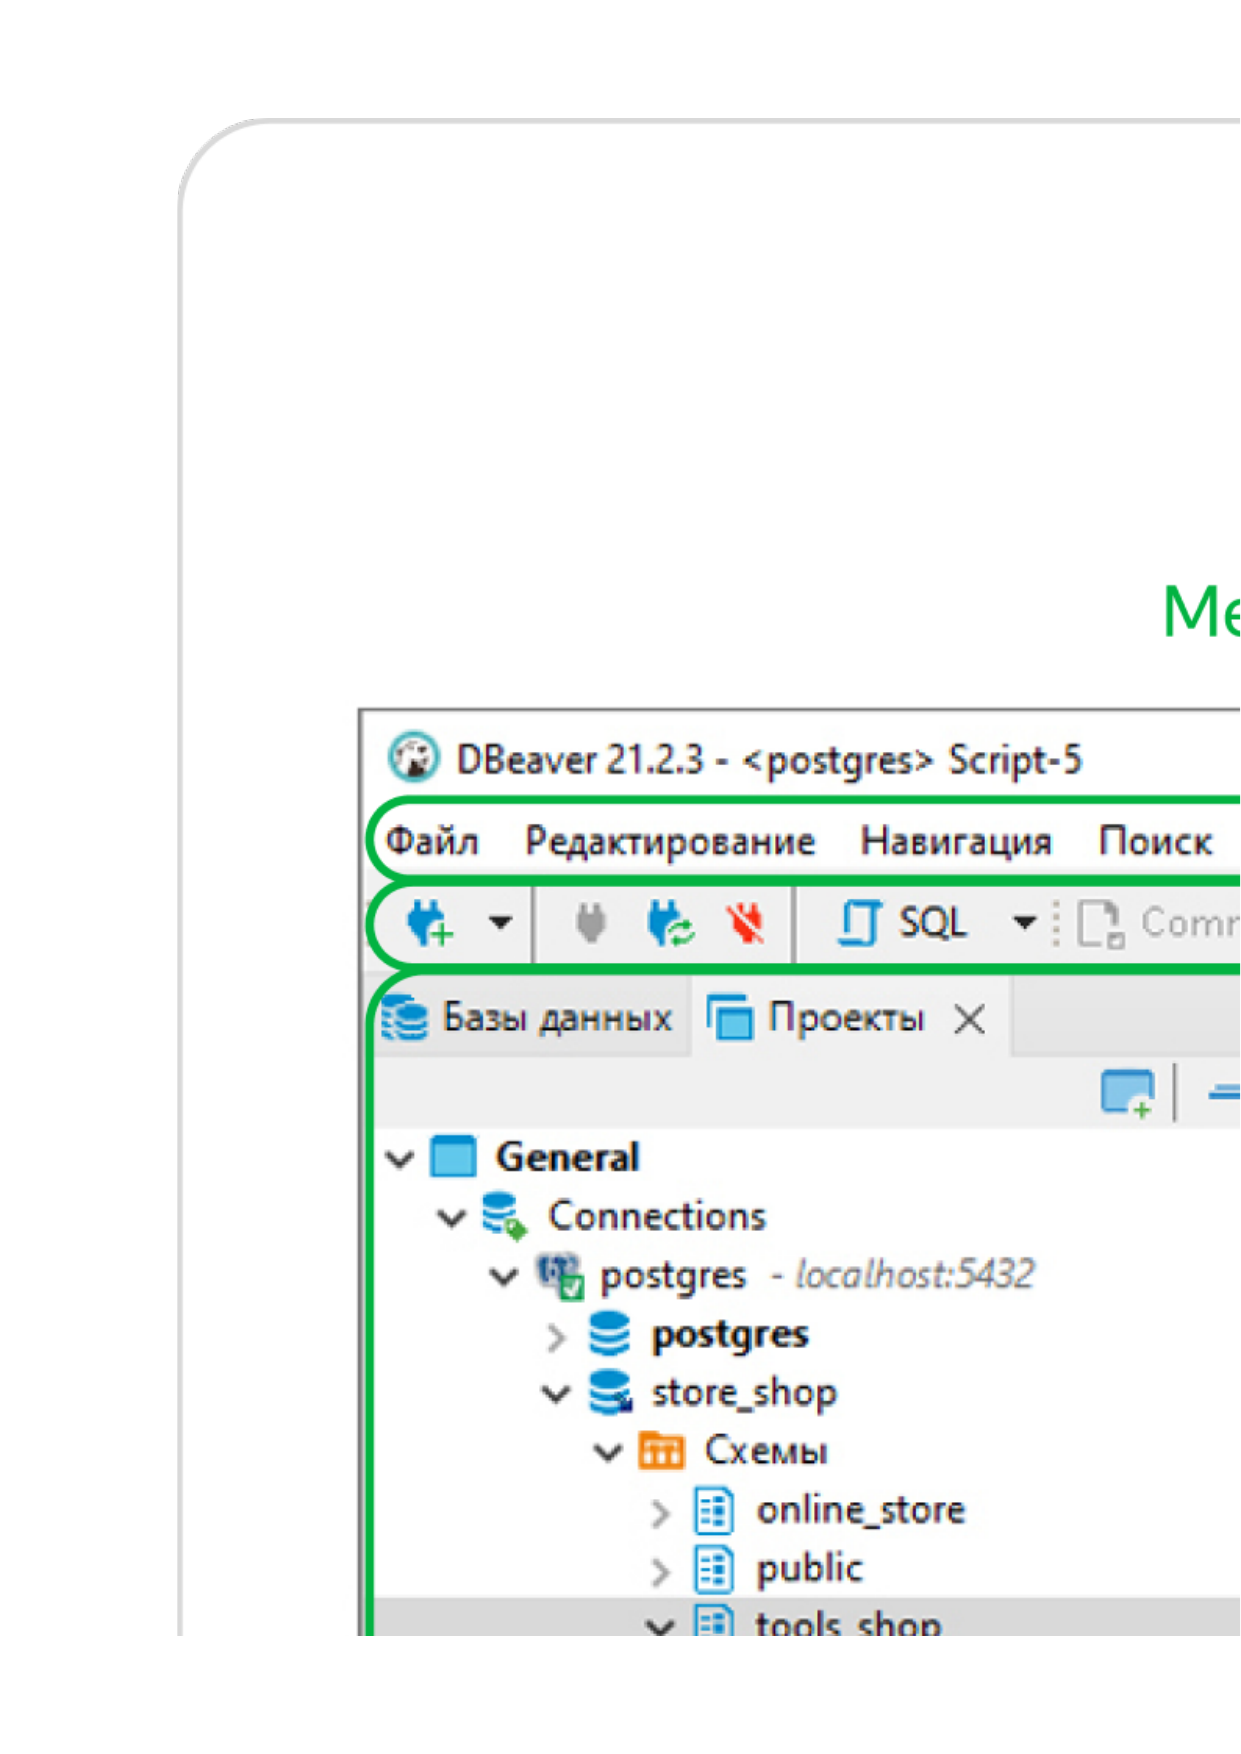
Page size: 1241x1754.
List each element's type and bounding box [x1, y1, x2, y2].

picture [177, 118, 1241, 1636]
